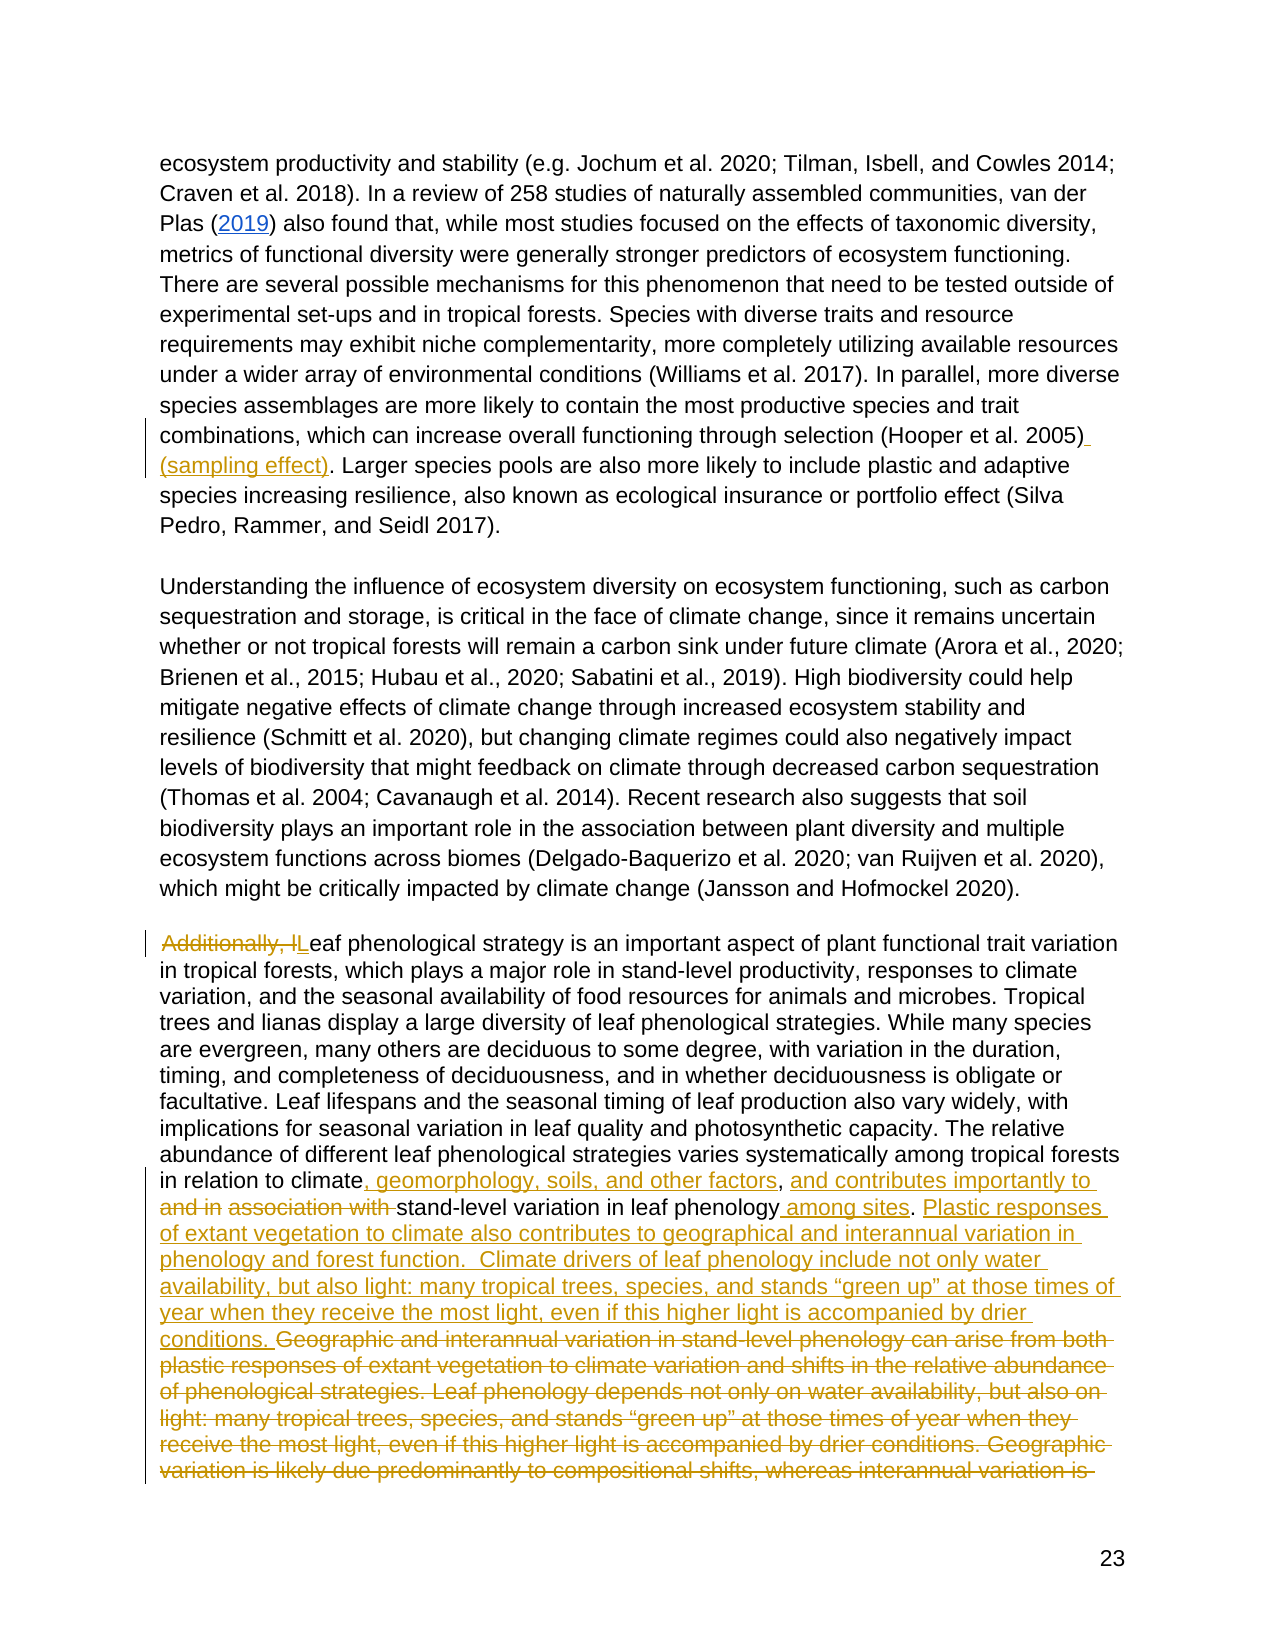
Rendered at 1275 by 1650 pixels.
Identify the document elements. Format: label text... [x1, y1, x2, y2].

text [159, 150, 1125, 539]
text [159, 930, 1125, 1484]
text Understanding the influence of ecosystem diversity on ecosystem functioning, such as carbon sequestration and storage, is critical in the face of climate change, since it remains uncertain whether or not tropical forests will remain a carbon sink under future climate (Arora et al., 2020; Brienen et al., 2015; Hubau et al., 2020; Sabatini et al., 2019). High biodiversity could help mitigate negative effects of climate change through increased ecosystem stability and resilience (Schmitt et al. 2020), but changing climate regimes could also negatively impact levels of biodiversity that might feedback on climate through decreased carbon sequestration (Thomas et al. 2004; Cavanaugh et al. 2014). Recent research also suggests that soil biodiversity plays an important role in the association between plant diversity and multiple ecosystem functions across biomes (Delgado-Baquerizo et al. 2020; van Ruijven et al. 2020), which might be critically impacted by climate change (Jansson and Hofmockel 2020). [159, 573, 1125, 901]
